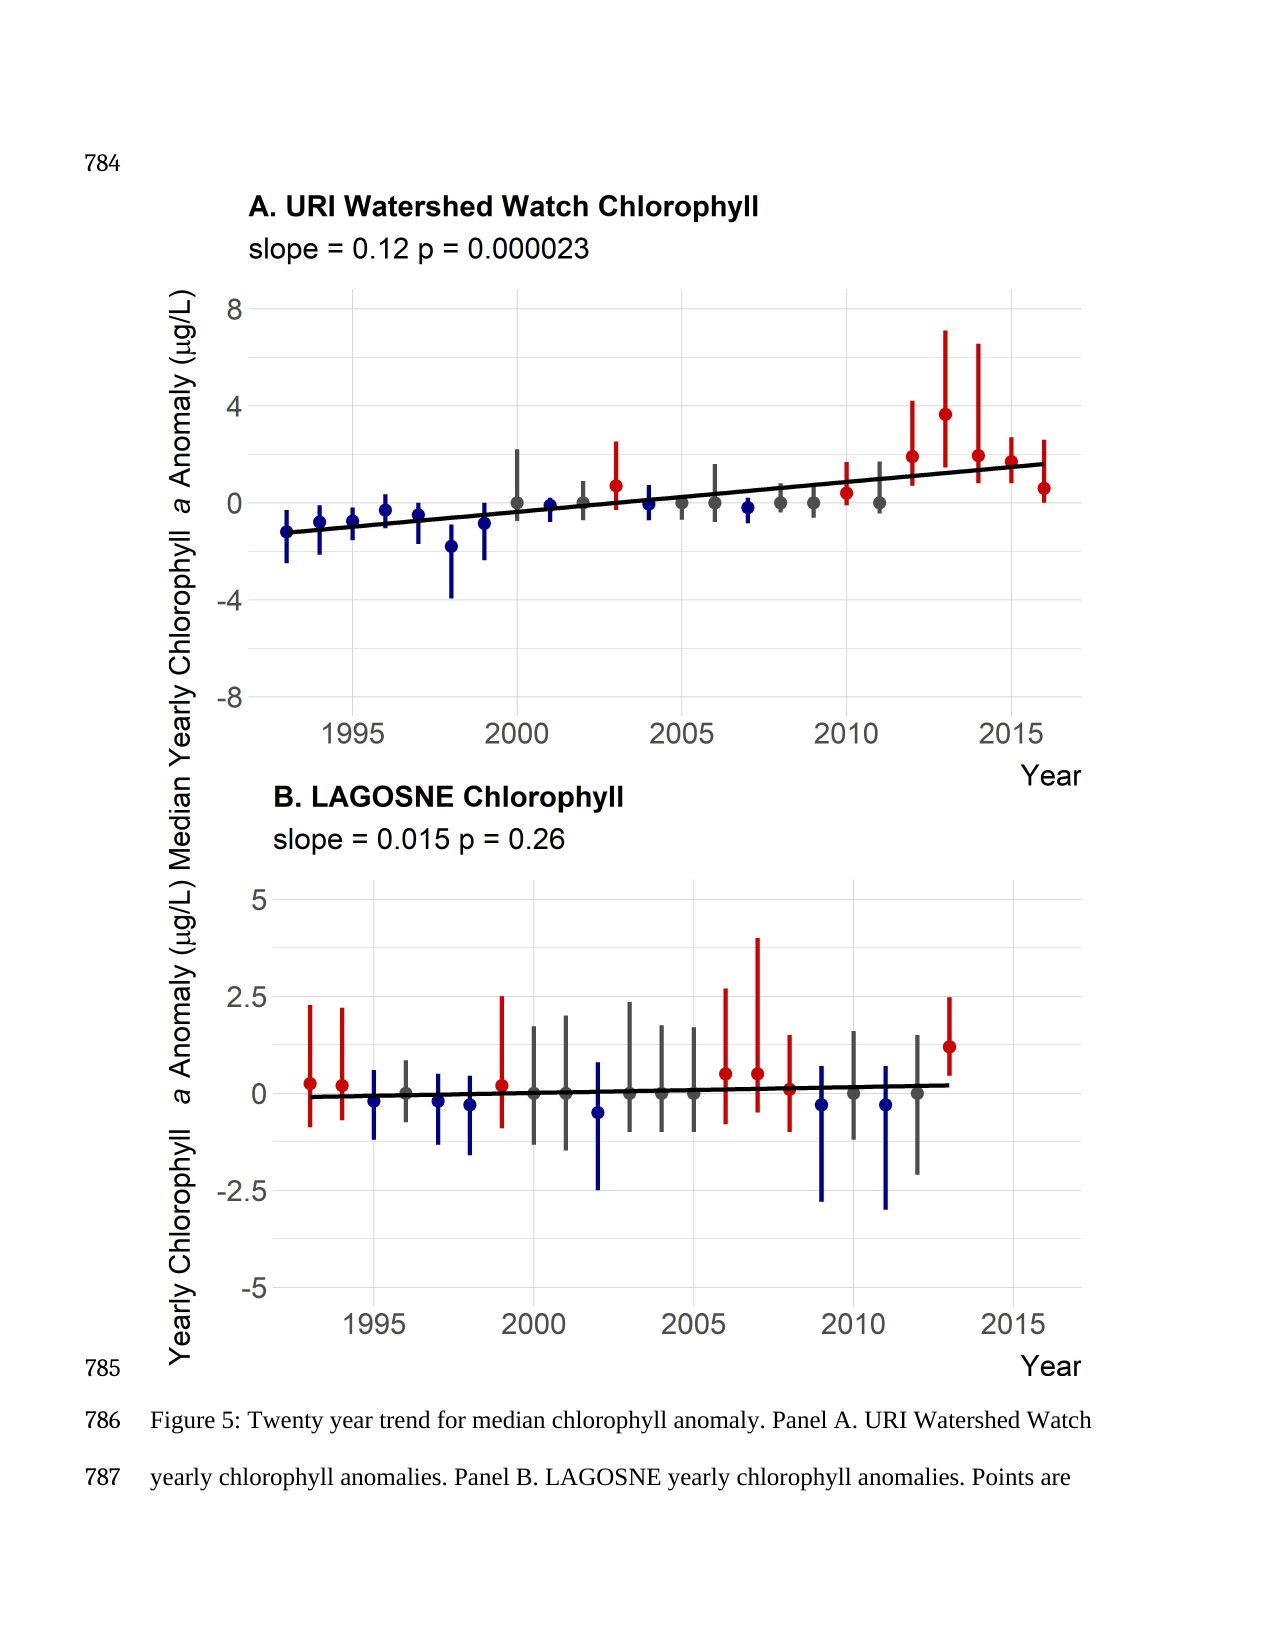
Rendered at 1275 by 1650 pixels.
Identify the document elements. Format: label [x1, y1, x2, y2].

picture [168, 195, 1082, 1376]
text [150, 195, 1125, 1491]
